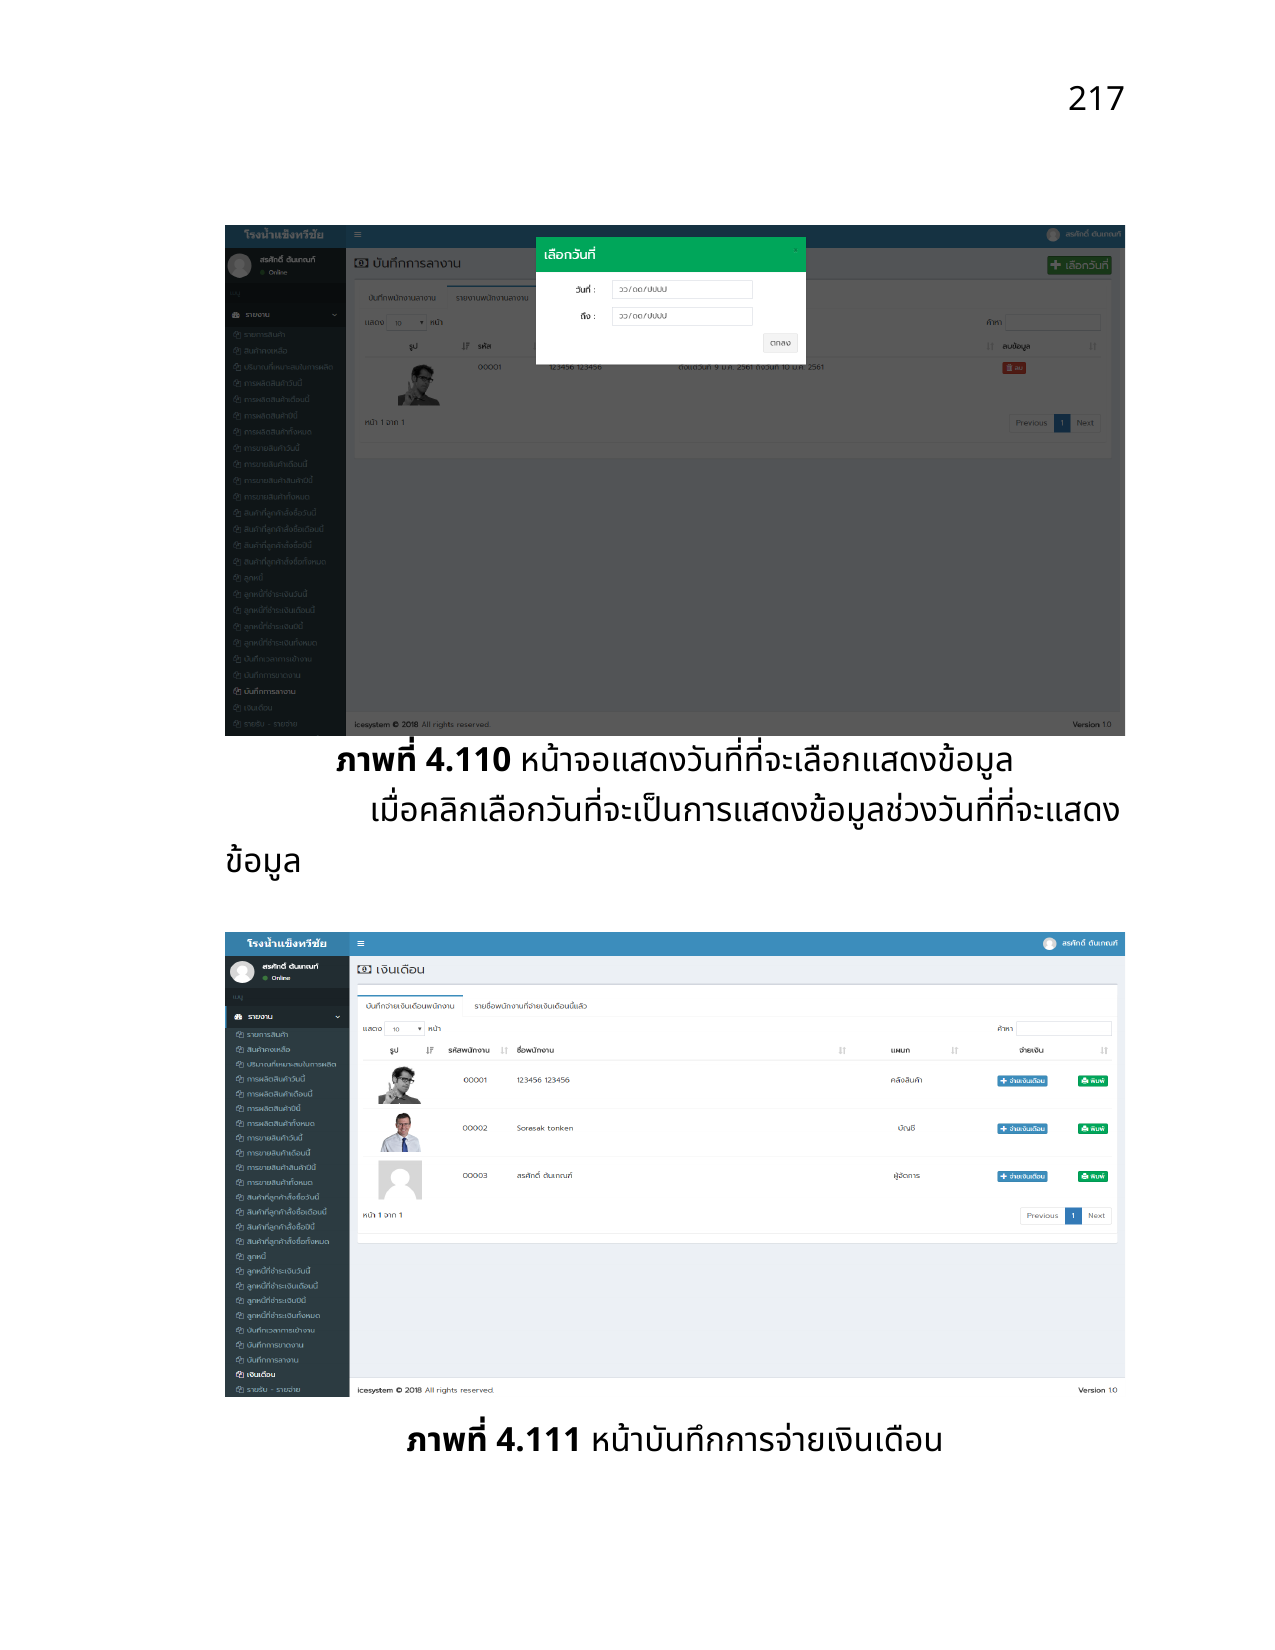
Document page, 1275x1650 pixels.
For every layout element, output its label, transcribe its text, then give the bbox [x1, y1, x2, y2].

text ภาพที่ 4.111 หน้าบันทึกการจ่ายเงินเดือน [225, 1416, 1125, 1467]
picture [225, 932, 1125, 1397]
picture [225, 225, 1125, 736]
text เมื่อคลิกเลือกวันที่จะเป็นการแสดงข้อมูลช่วงวันที่ที่จะแสดงข้อมูล [225, 786, 1125, 887]
text ภาพที่ 4.110 หน้าจอแสดงวันที่ที่จะเลือกแสดงข้อมูล [225, 736, 1125, 786]
